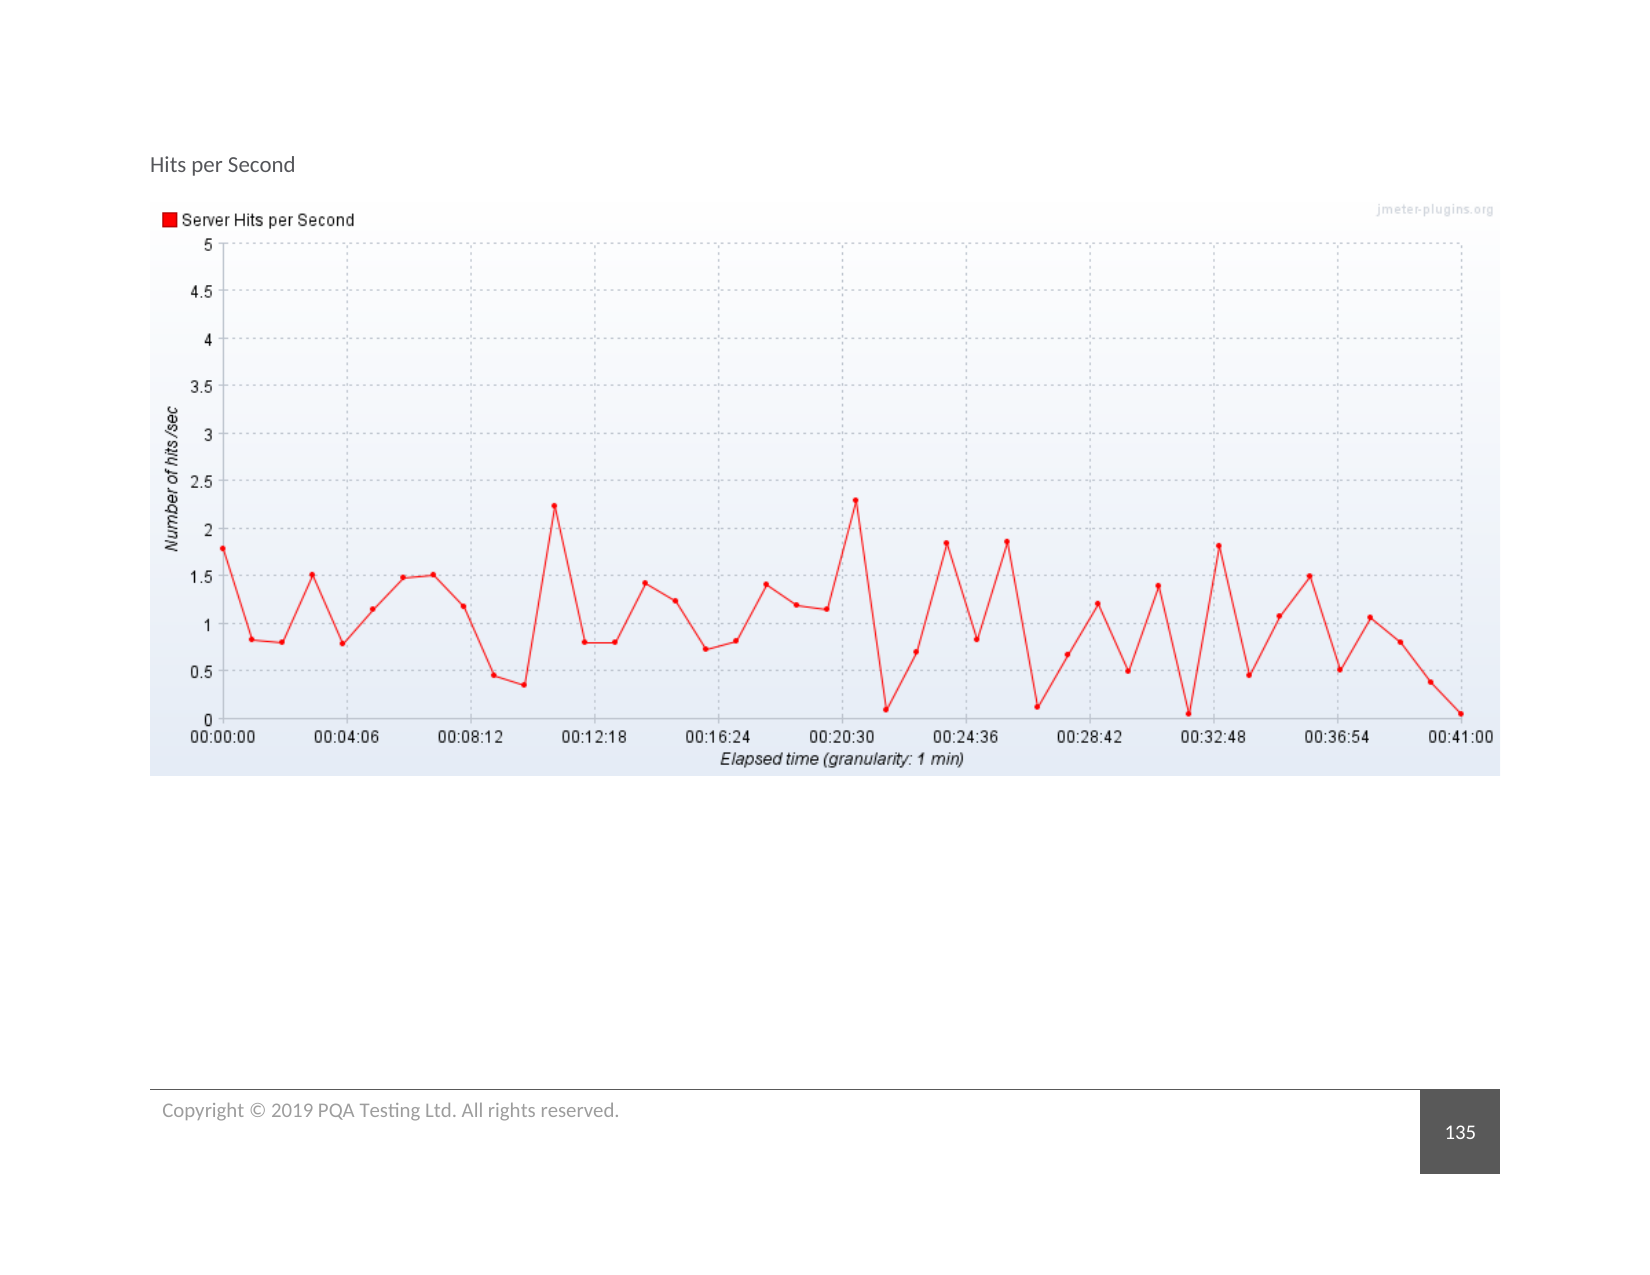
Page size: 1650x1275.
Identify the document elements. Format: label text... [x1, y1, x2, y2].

text Hits per Second [150, 150, 1500, 178]
picture [150, 200, 1500, 776]
